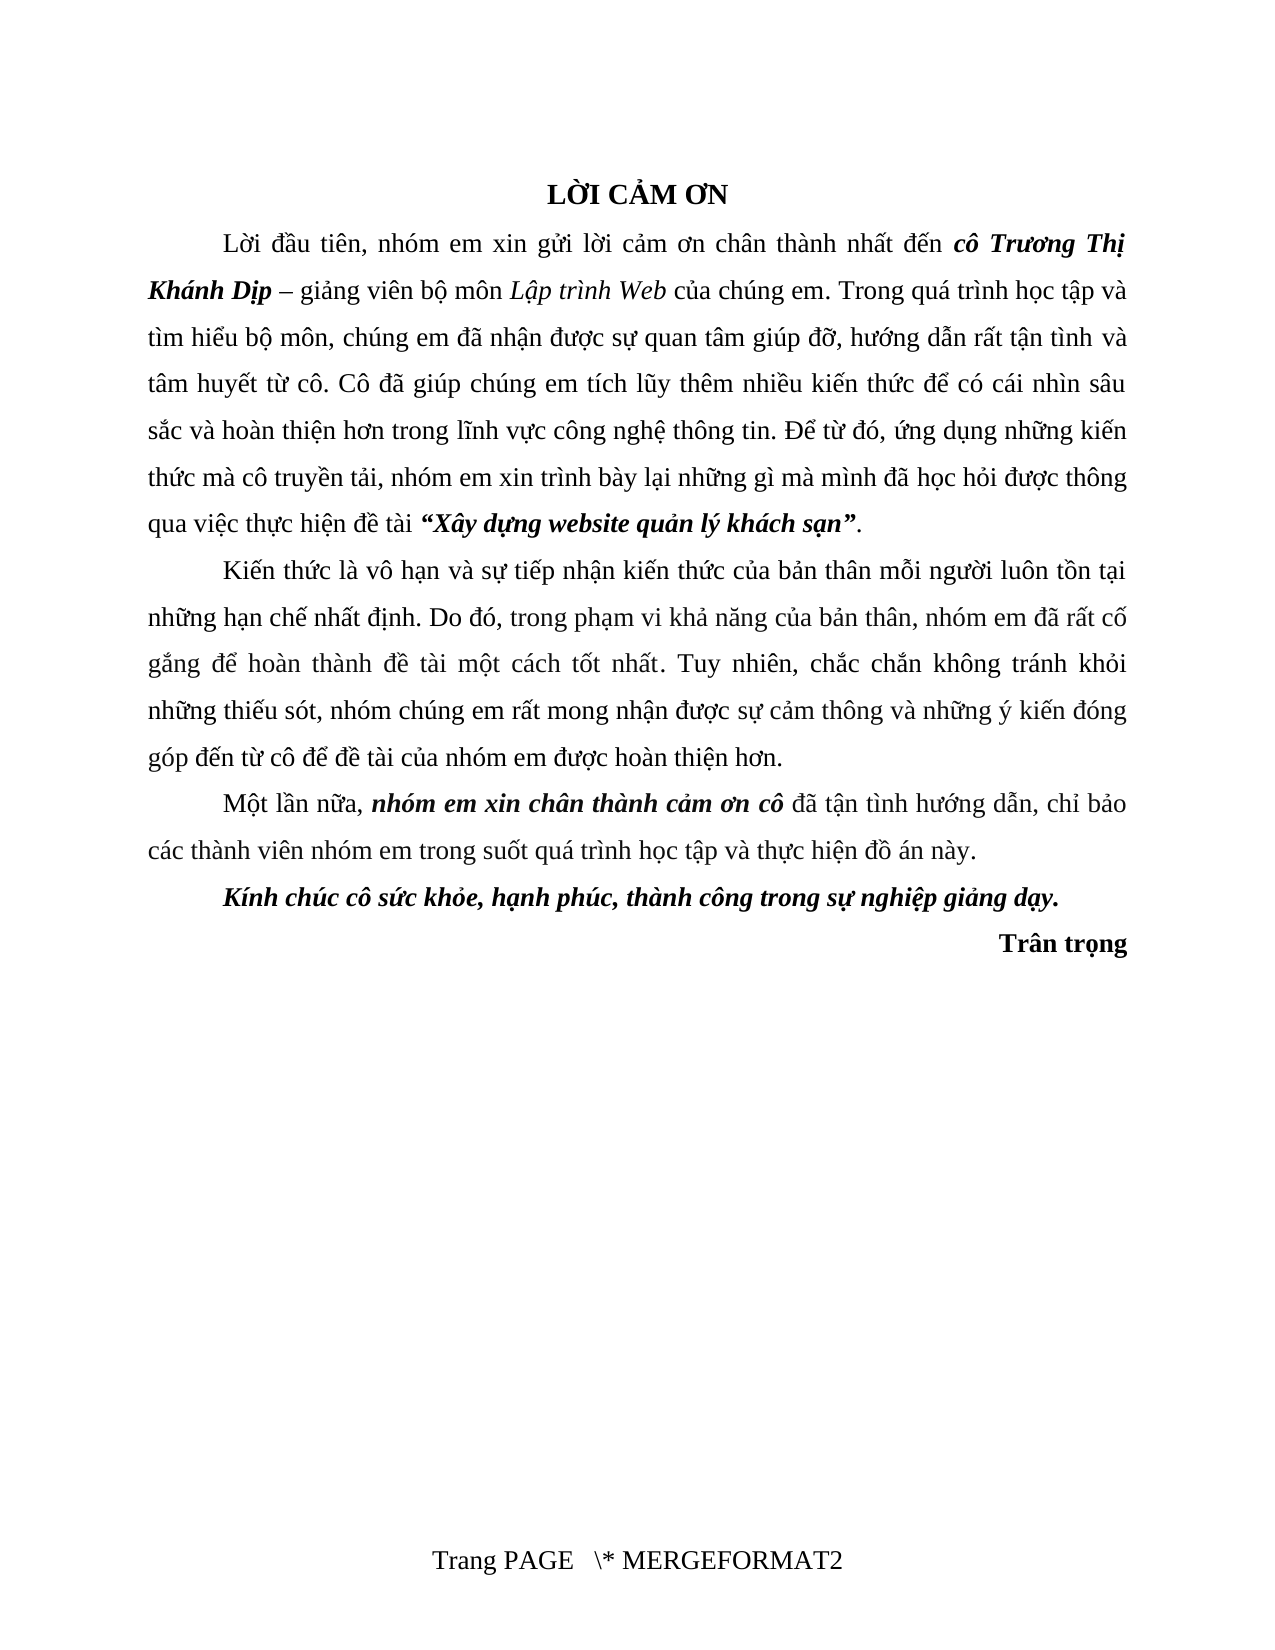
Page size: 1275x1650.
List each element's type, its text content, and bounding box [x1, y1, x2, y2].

text Kính chúc cô sức khỏe, hạnh phúc, thành công trong sự nghiệp giảng dạy. [148, 881, 1127, 912]
text Trân trọng [148, 927, 1127, 959]
text Lời đầu tiên, nhóm em xin gửi lời cảm ơn chân thành nhất đến cô Trương Thị Khánh Dịp – giảng viên bộ môn Lập trình Web của chúng em. Trong quá trình học tập và tìm hiểu bộ môn, chúng em đã nhận được sự quan tâm giúp đỡ, hướng dẫn rất tận tình và tâm huyết từ cô. Cô đã giúp chúng em tích lũy thêm nhiều kiến thức để có cái nhìn sâu sắc và hoàn thiện hơn trong lĩnh vực công nghệ thông tin. Để từ đó, ứng dụng những kiến thức mà cô truyền tải, nhóm em xin trình bày lại những gì mà mình đã học hỏi được thông qua việc thực hiện đề tài “Xây dựng website quản lý khách sạn”. [148, 227, 1127, 539]
text Một lần nữa, nhóm em xin chân thành cảm ơn cô đã tận tình hướng dẫn, chỉ bảo các thành viên nhóm em trong suốt quá trình học tập và thực hiện đồ án này. [148, 787, 1127, 865]
text Kiến thức là vô hạn và sự tiếp nhận kiến thức của bản thân mỗi người luôn tồn tại những hạn chế nhất định. Do đó, trong phạm vi khả năng của bản thân, nhóm em đã rất cố gắng để hoàn thành đề tài một cách tốt nhất. Tuy nhiên, chắc chắn không tránh khỏi những thiếu sót, nhóm chúng em rất mong nhận được sự cảm thông và những ý kiến đóng góp đến từ cô để đề tài của nhóm em được hoàn thiện hơn. [148, 554, 1127, 772]
text LỜI CẢM ƠN [148, 177, 1127, 211]
